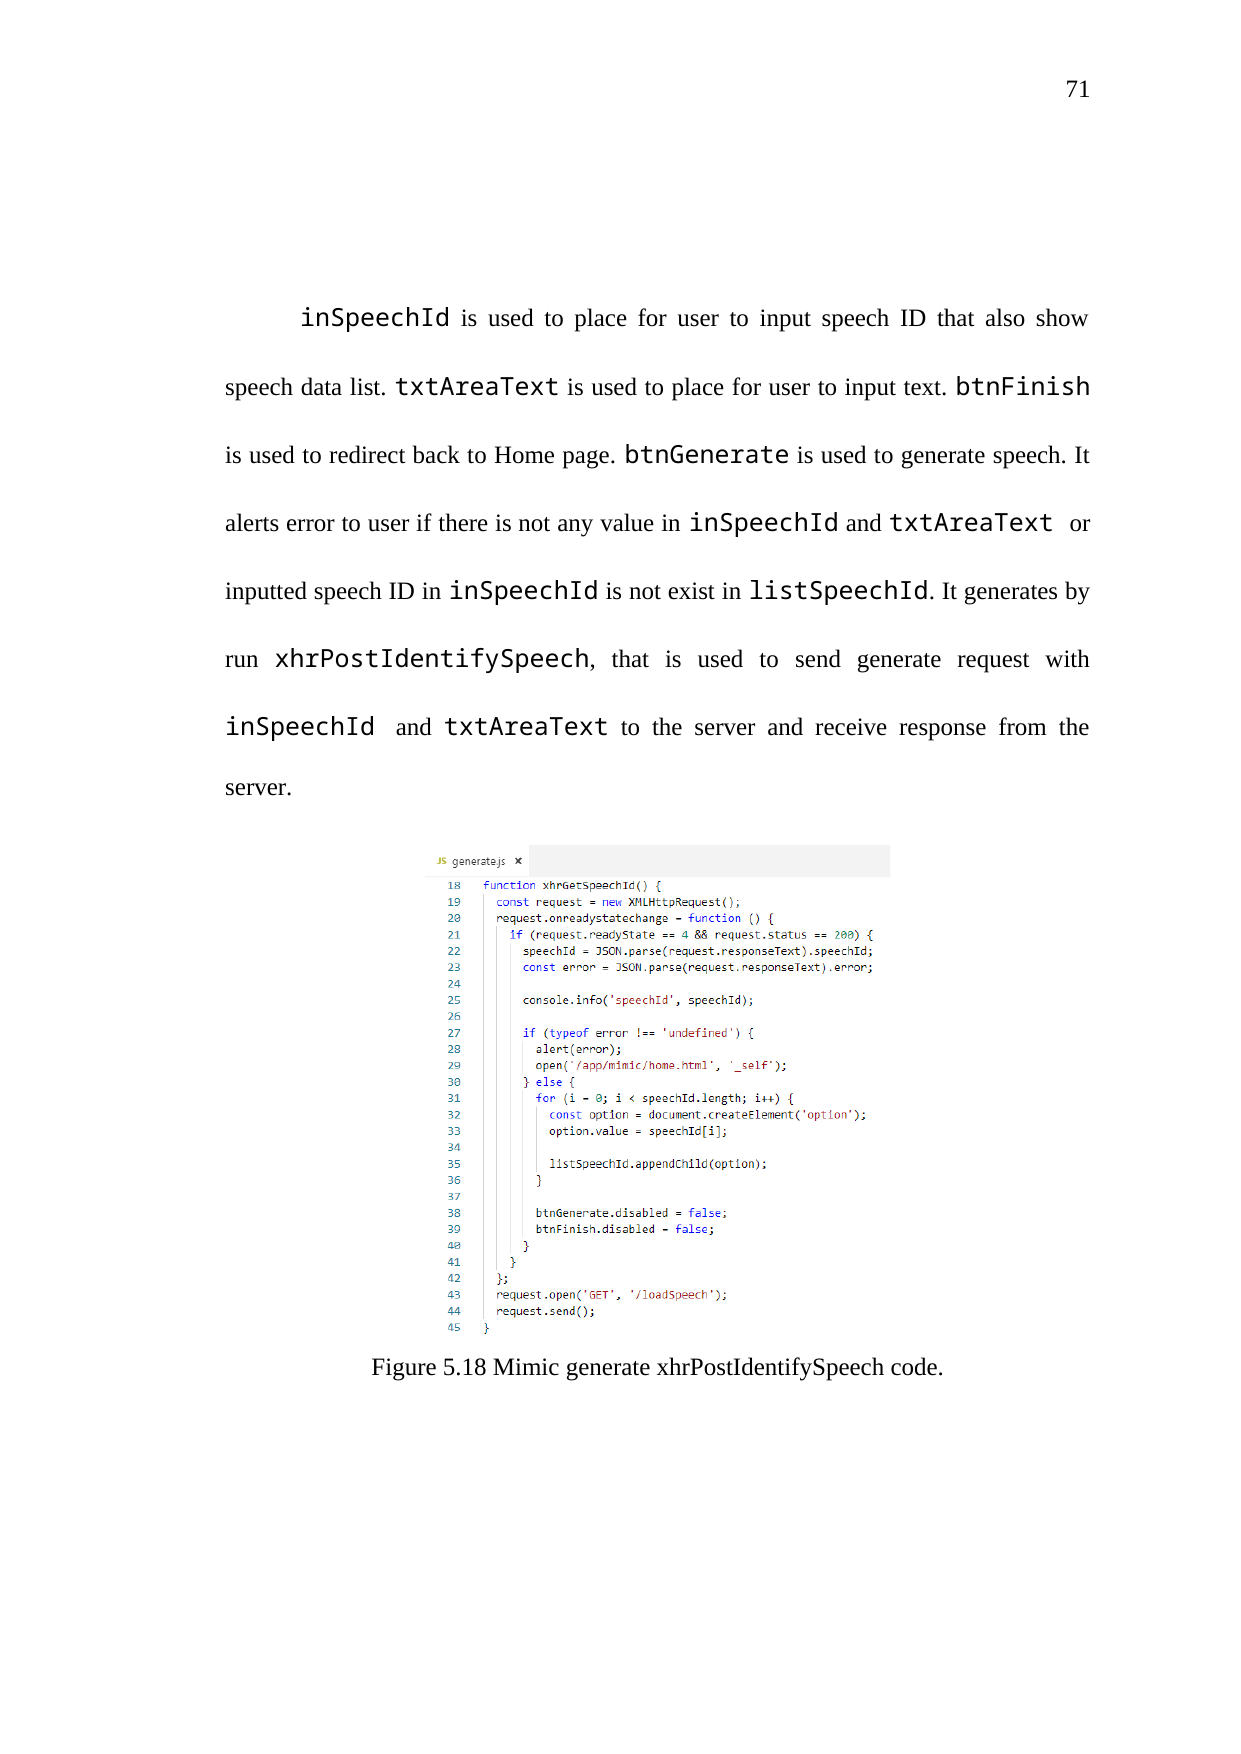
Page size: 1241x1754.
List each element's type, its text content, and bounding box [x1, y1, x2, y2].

text Figure 5.18 Mimic generate xhrPostIdentifySpeech code. [225, 1352, 1090, 1381]
text inSpeechId is used to place for user to input speech ID that also show speech data list. txtAreaText is used to place for user to input text. btnFinish is used to redirect back to Home page. btnGenerate is used to generate speech. It alerts error to user if there is not any value in inSpeechId and txtAreaText or inputted speech ID in inSpeechId is not exist in listSpeechId. It generates by run xhrPostIdentifySpeech, that is used to send generate request with inSpeechId and txtAreaText to the server and receive response from the server. [225, 300, 1090, 800]
picture [424, 845, 891, 1336]
